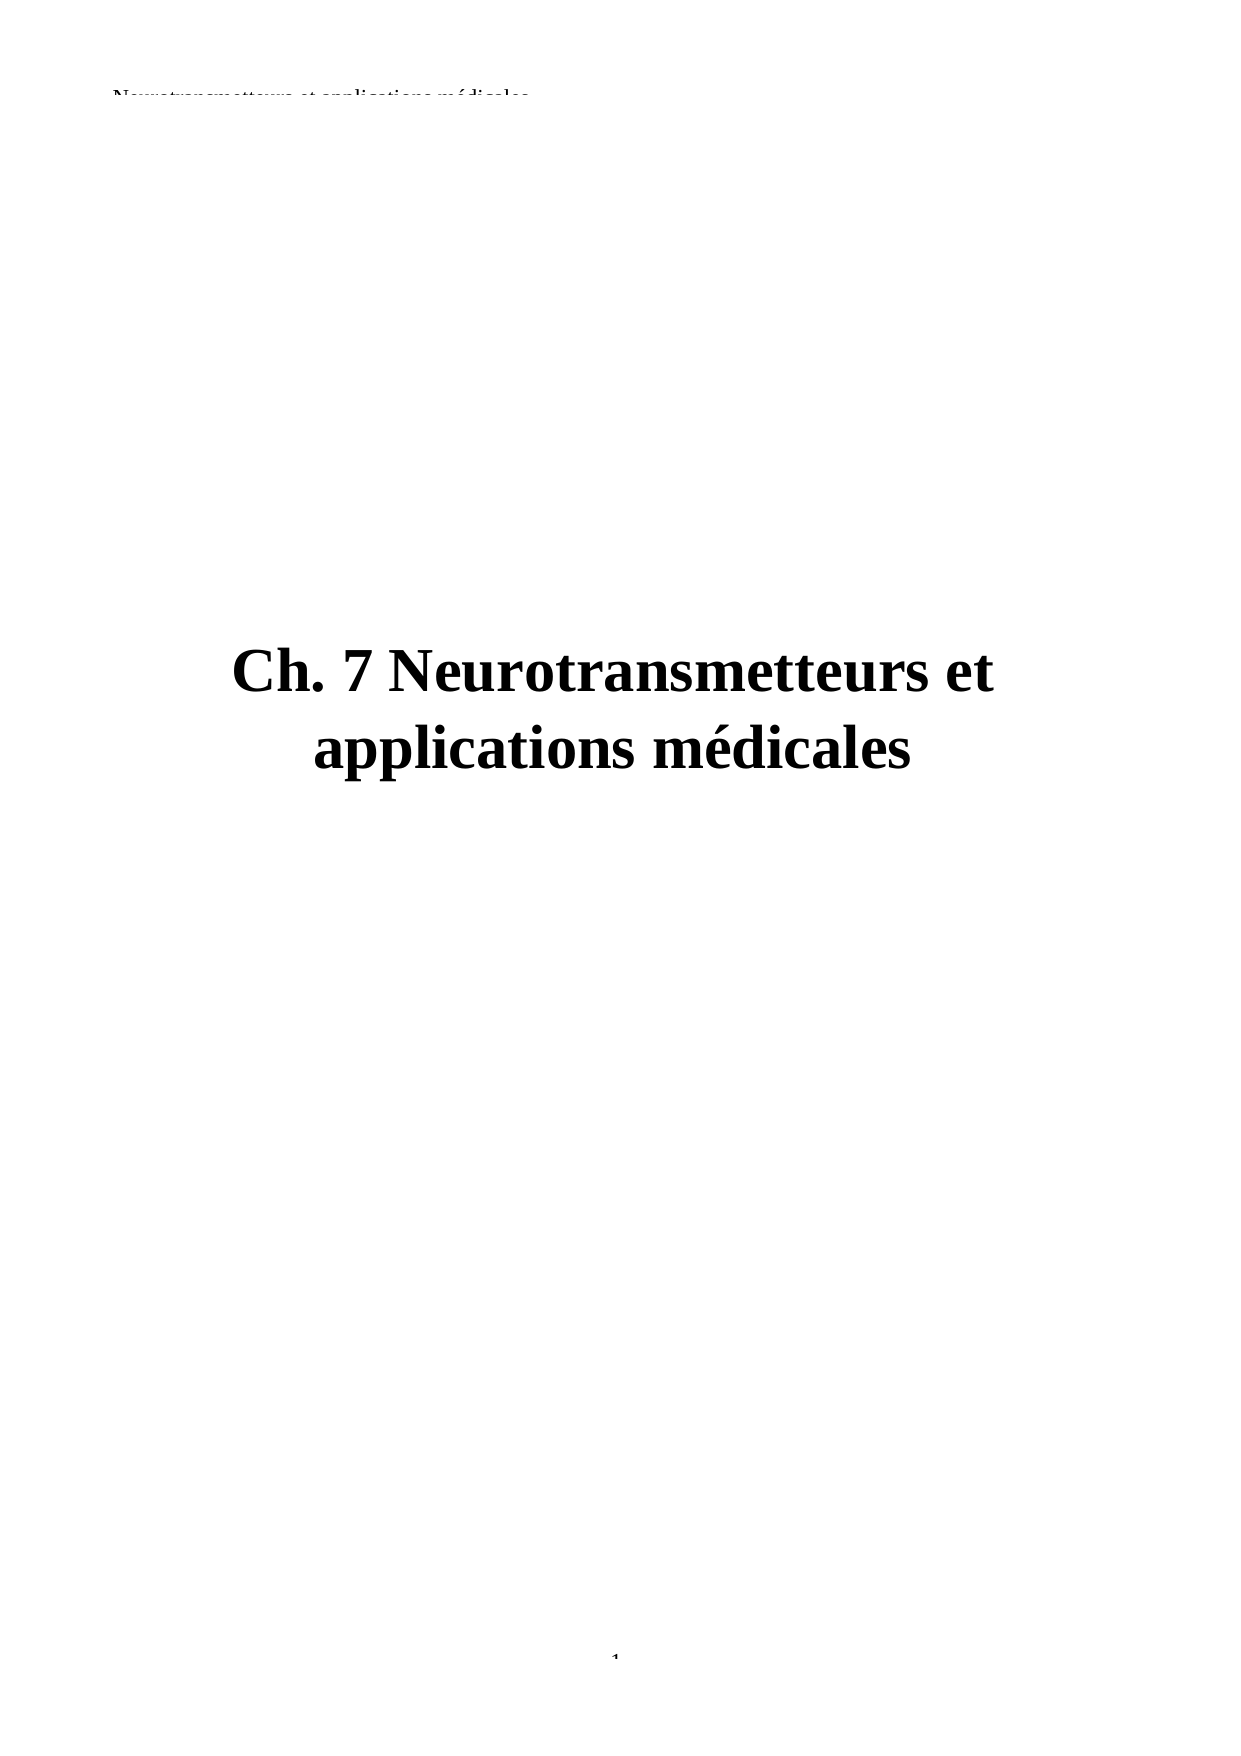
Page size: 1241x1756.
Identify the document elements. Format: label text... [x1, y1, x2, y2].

subtitle Ch. 7 Neurotransmetteurs et applications médicales [231, 633, 996, 782]
